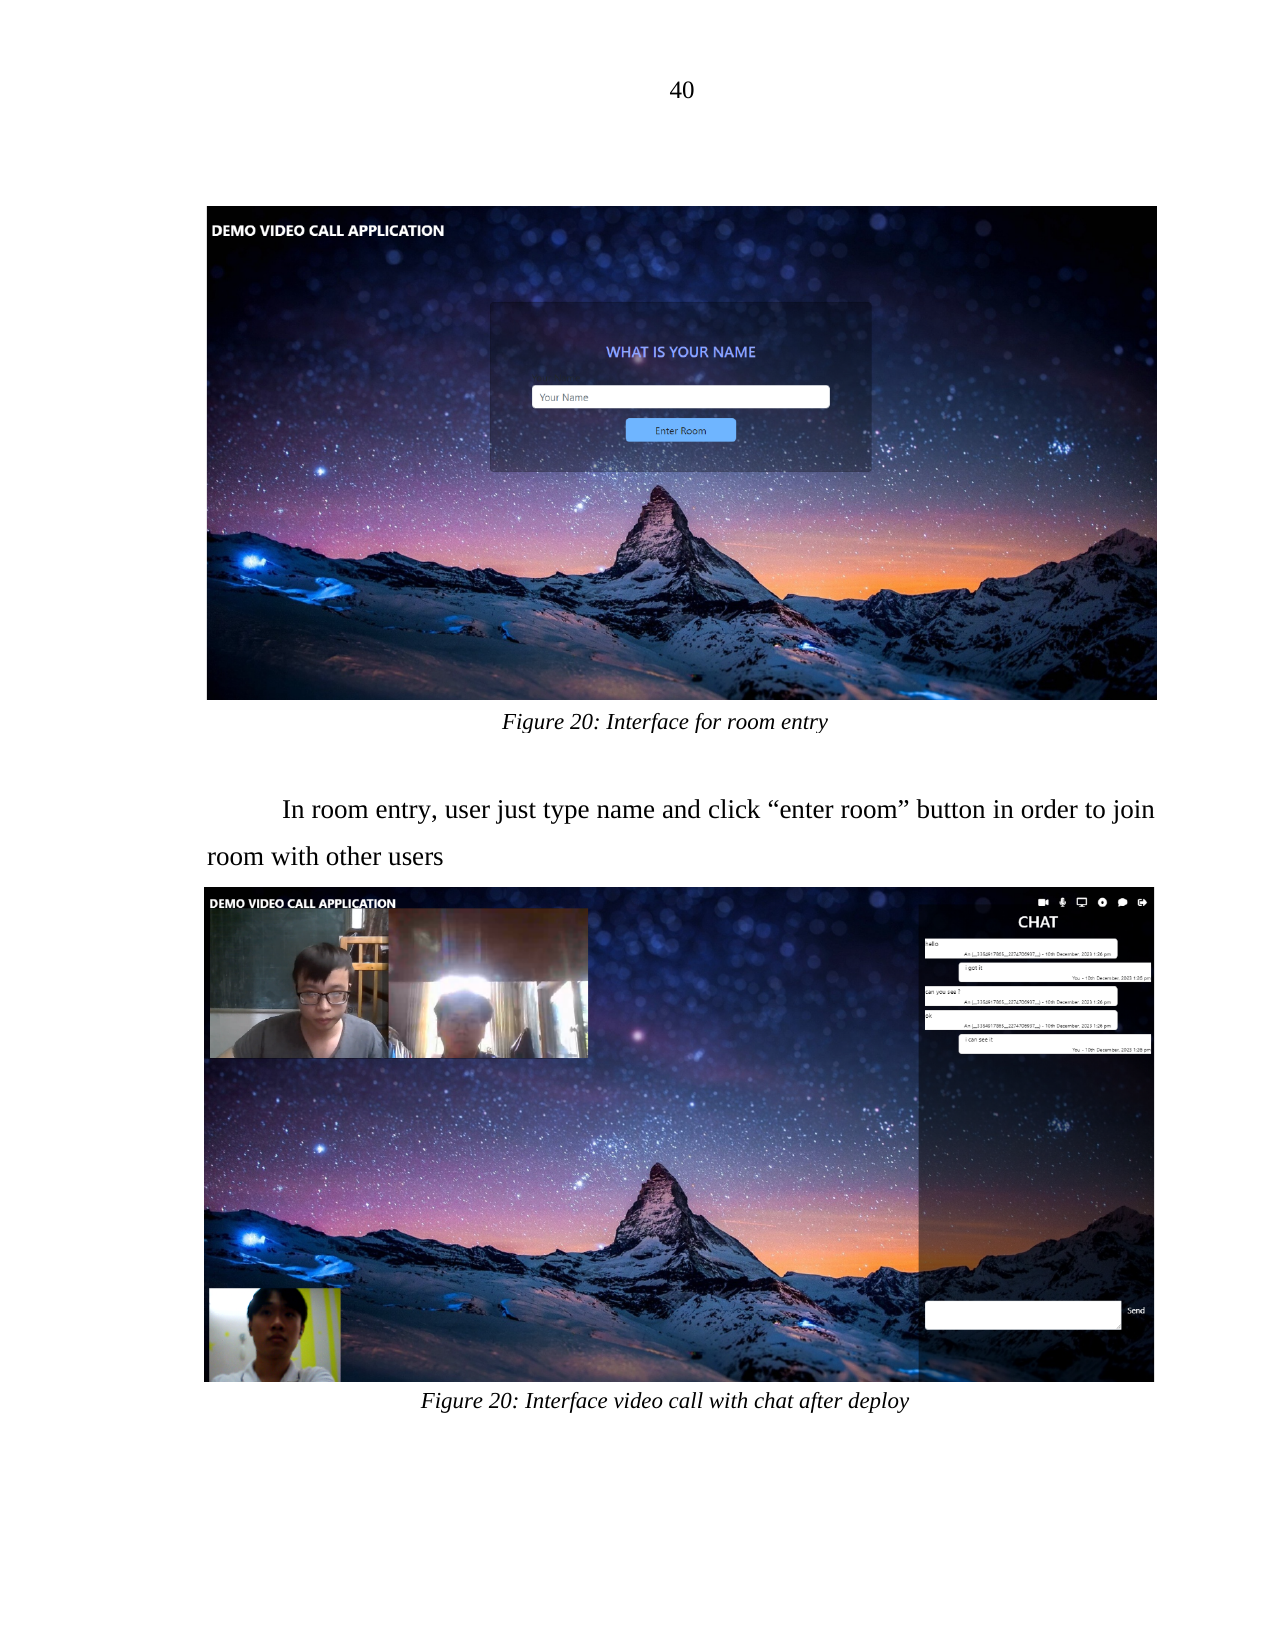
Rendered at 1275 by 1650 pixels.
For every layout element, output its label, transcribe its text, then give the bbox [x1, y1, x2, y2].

picture [204, 887, 1155, 1382]
text In room entry, user just type name and click “enter room” button in order to join room with other users [207, 793, 1157, 871]
picture [206, 206, 1157, 700]
